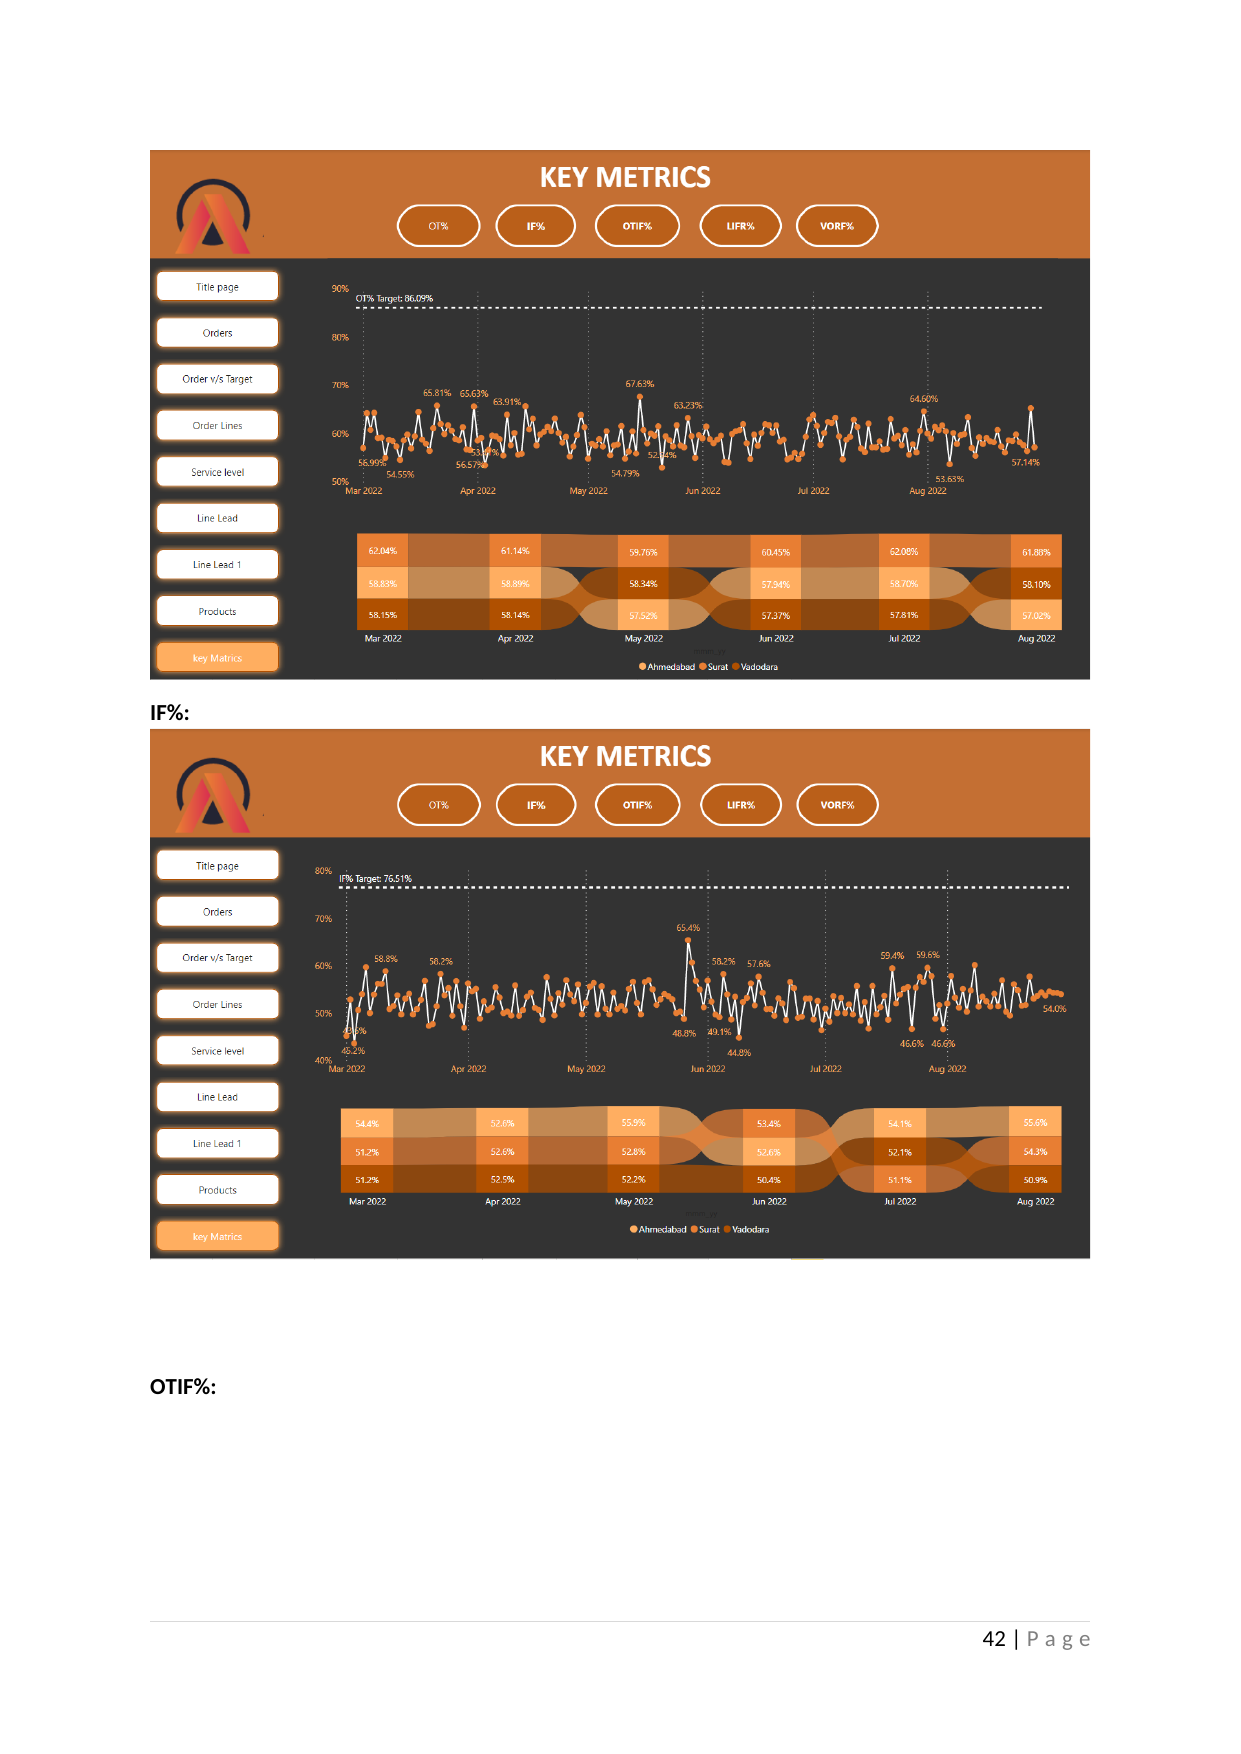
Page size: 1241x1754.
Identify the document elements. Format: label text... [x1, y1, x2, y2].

text OTIF%: [150, 1372, 1090, 1400]
picture [150, 728, 1091, 1260]
text IF%: [150, 698, 1090, 728]
picture [150, 150, 1091, 680]
